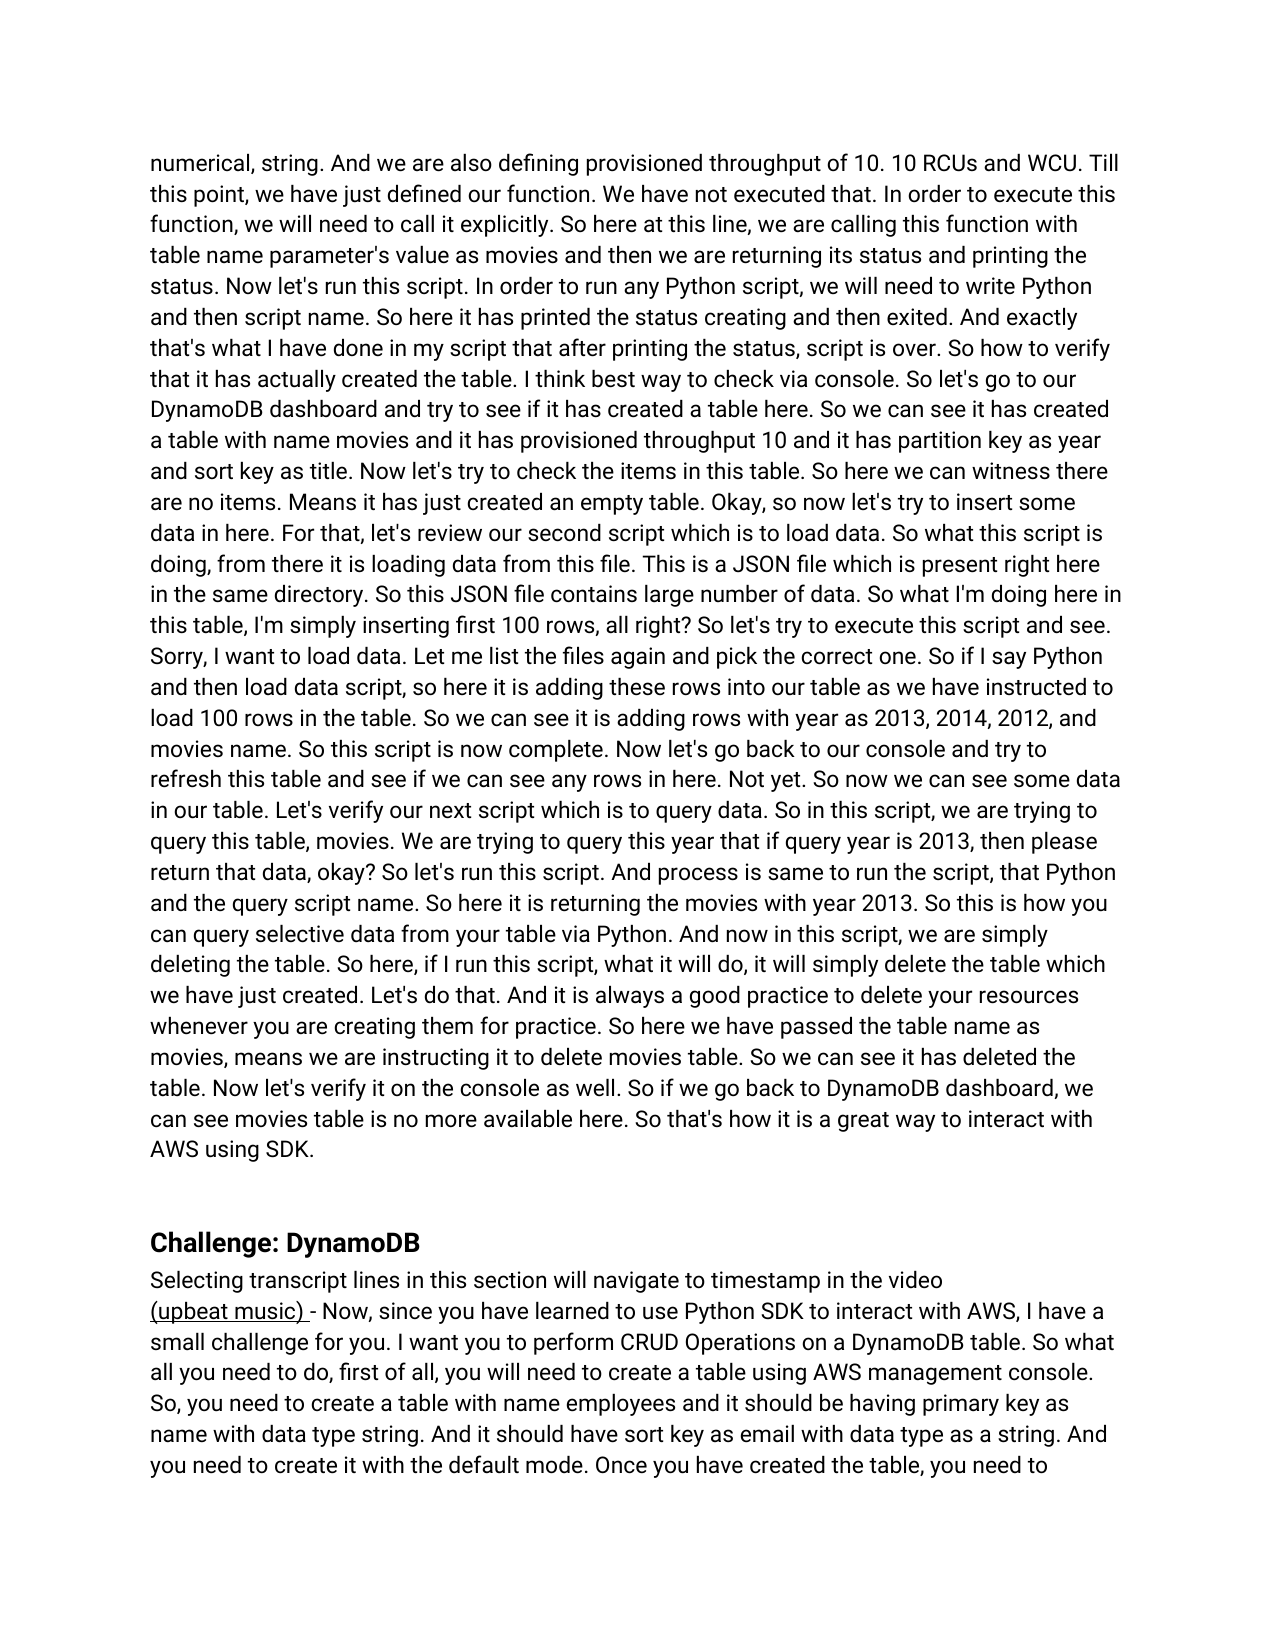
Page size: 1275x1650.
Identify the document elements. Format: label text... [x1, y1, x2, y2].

subtitle Challenge: DynamoDB [150, 1227, 1125, 1259]
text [150, 1298, 1125, 1479]
text Selecting transcript lines in this section will navigate to timestamp in the video [150, 1267, 1125, 1294]
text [150, 150, 1125, 1163]
